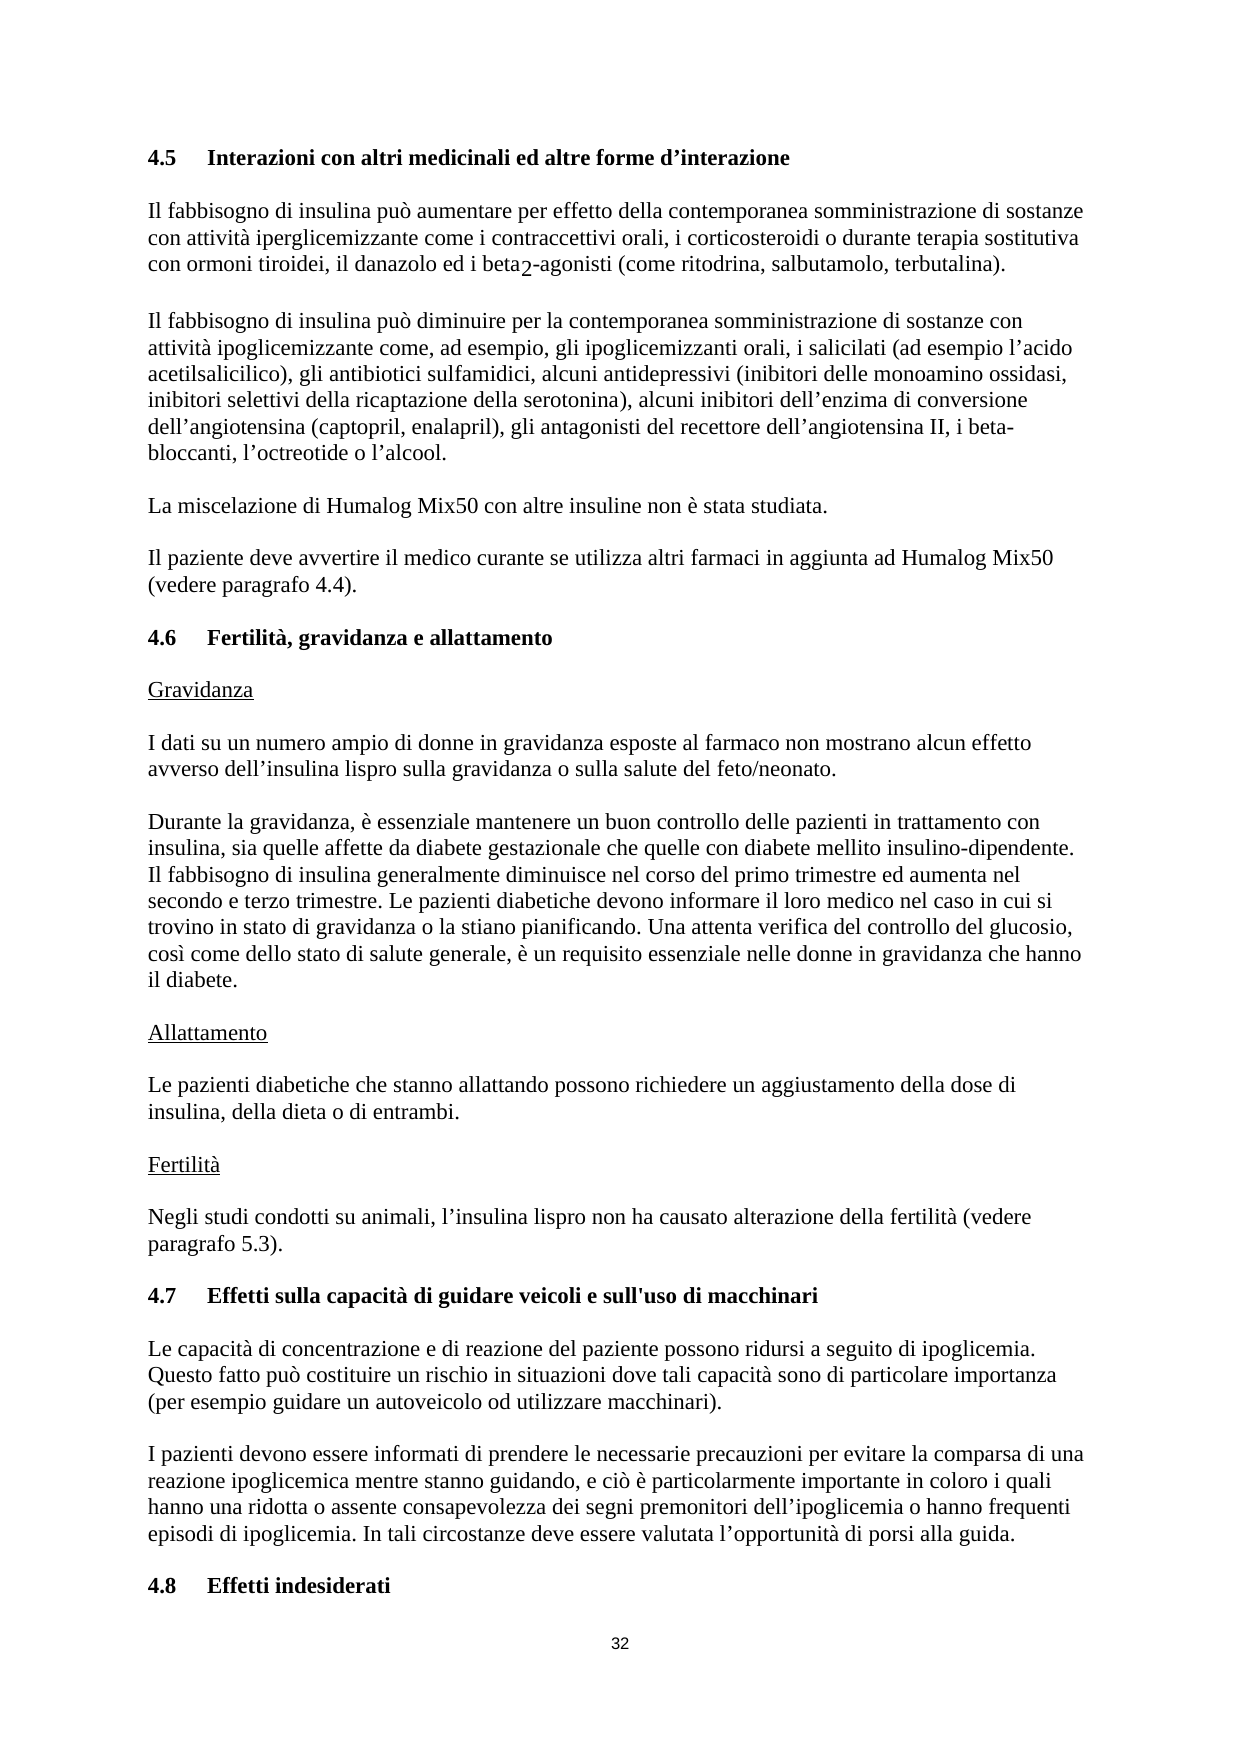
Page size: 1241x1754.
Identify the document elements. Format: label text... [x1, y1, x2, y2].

text La miscelazione di Humalog Mix50 con altre insuline non è stata studiata. [148, 492, 1092, 518]
text Il fabbisogno di insulina può aumentare per effetto della contemporanea somministrazione di sostanze con attività iperglicemizzante come i contraccettivi orali, i corticosteroidi o durante terapia sostitutiva con ormoni tiroidei, il danazolo ed i beta2-agonisti (come ritodrina, salbutamolo, terbutalina). [148, 197, 1092, 281]
text I dati su un numero ampio di donne in gravidanza esposte al farmaco non mostrano alcun effetto avverso dell’insulina lispro sulla gravidanza o sulla salute del feto/neonato. [148, 729, 1092, 782]
text Allattamento [148, 1019, 1092, 1045]
text Le pazienti diabetiche che stanno allattando possono richiedere un aggiustamento della dose di insulina, della dieta o di entrambi. [148, 1072, 1092, 1124]
text Le capacità di concentrazione e di reazione del paziente possono ridursi a seguito di ipoglicemia. Questo fatto può costituire un rischio in situazioni dove tali capacità sono di particolare importanza (per esempio guidare un autoveicolo od utilizzare macchinari). [148, 1335, 1092, 1414]
text I pazienti devono essere informati di prendere le necessarie precauzioni per evitare la comparsa di una reazione ipoglicemica mentre stanno guidando, e ciò è particolarmente importante in coloro i quali hanno una ridotta o assente consapevolezza dei segni premonitori dell’ipoglicemia o hanno frequenti episodi di ipoglicemia. In tali circostanze deve essere valutata l’opportunità di porsi alla guida. [148, 1441, 1092, 1546]
text 4.8 Effetti indesiderati [148, 1572, 1092, 1599]
text 4.6 Fertilità, gravidanza e allattamento [148, 623, 1092, 650]
text 4.5 Interazioni con altri medicinali ed altre forme d’interazione [148, 144, 1091, 171]
text Gravidanza [148, 676, 1092, 703]
text Il fabbisogno di insulina può diminuire per la contemporanea somministrazione di sostanze con attività ipoglicemizzante come, ad esempio, gli ipoglicemizzanti orali, i salicilati (ad esempio l’acido acetilsalicilico), gli antibiotici sulfamidici, alcuni antidepressivi (inibitori delle monoamino ossidasi, inibitori selettivi della ricaptazione della serotonina), alcuni inibitori dell’enzima di conversione dell’angiotensina (captopril, enalapril), gli antagonisti del recettore dell’angiotensina II, i beta-bloccanti, l’octreotide o l’alcool. [148, 307, 1092, 465]
text Negli studi condotti su animali, l’insulina lispro non ha causato alterazione della fertilità (vedere paragrafo 5.3). [148, 1203, 1091, 1256]
text Il paziente deve avvertire il medico curante se utilizza altri farmaci in aggiunta ad Humalog Mix50 (vedere paragrafo 4.4). [148, 544, 1092, 597]
text Durante la gravidanza, è essenziale mantenere un buon controllo delle pazienti in trattamento con insulina, sia quelle affette da diabete gestazionale che quelle con diabete mellito insulino-dipendente. Il fabbisogno di insulina generalmente diminuisce nel corso del primo trimestre ed aumenta nel secondo e terzo trimestre. Le pazienti diabetiche devono informare il loro medico nel caso in cui si trovino in stato di gravidanza o la stiano pianificando. Una attenta verifica del controllo del glucosio, così come dello stato di salute generale, è un requisito essenziale nelle donne in gravidanza che hanno il diabete. [148, 808, 1091, 992]
text Fertilità [148, 1151, 1091, 1177]
text 4.7 Effetti sulla capacità di guidare veicoli e sull'uso di macchinari [148, 1282, 1092, 1309]
